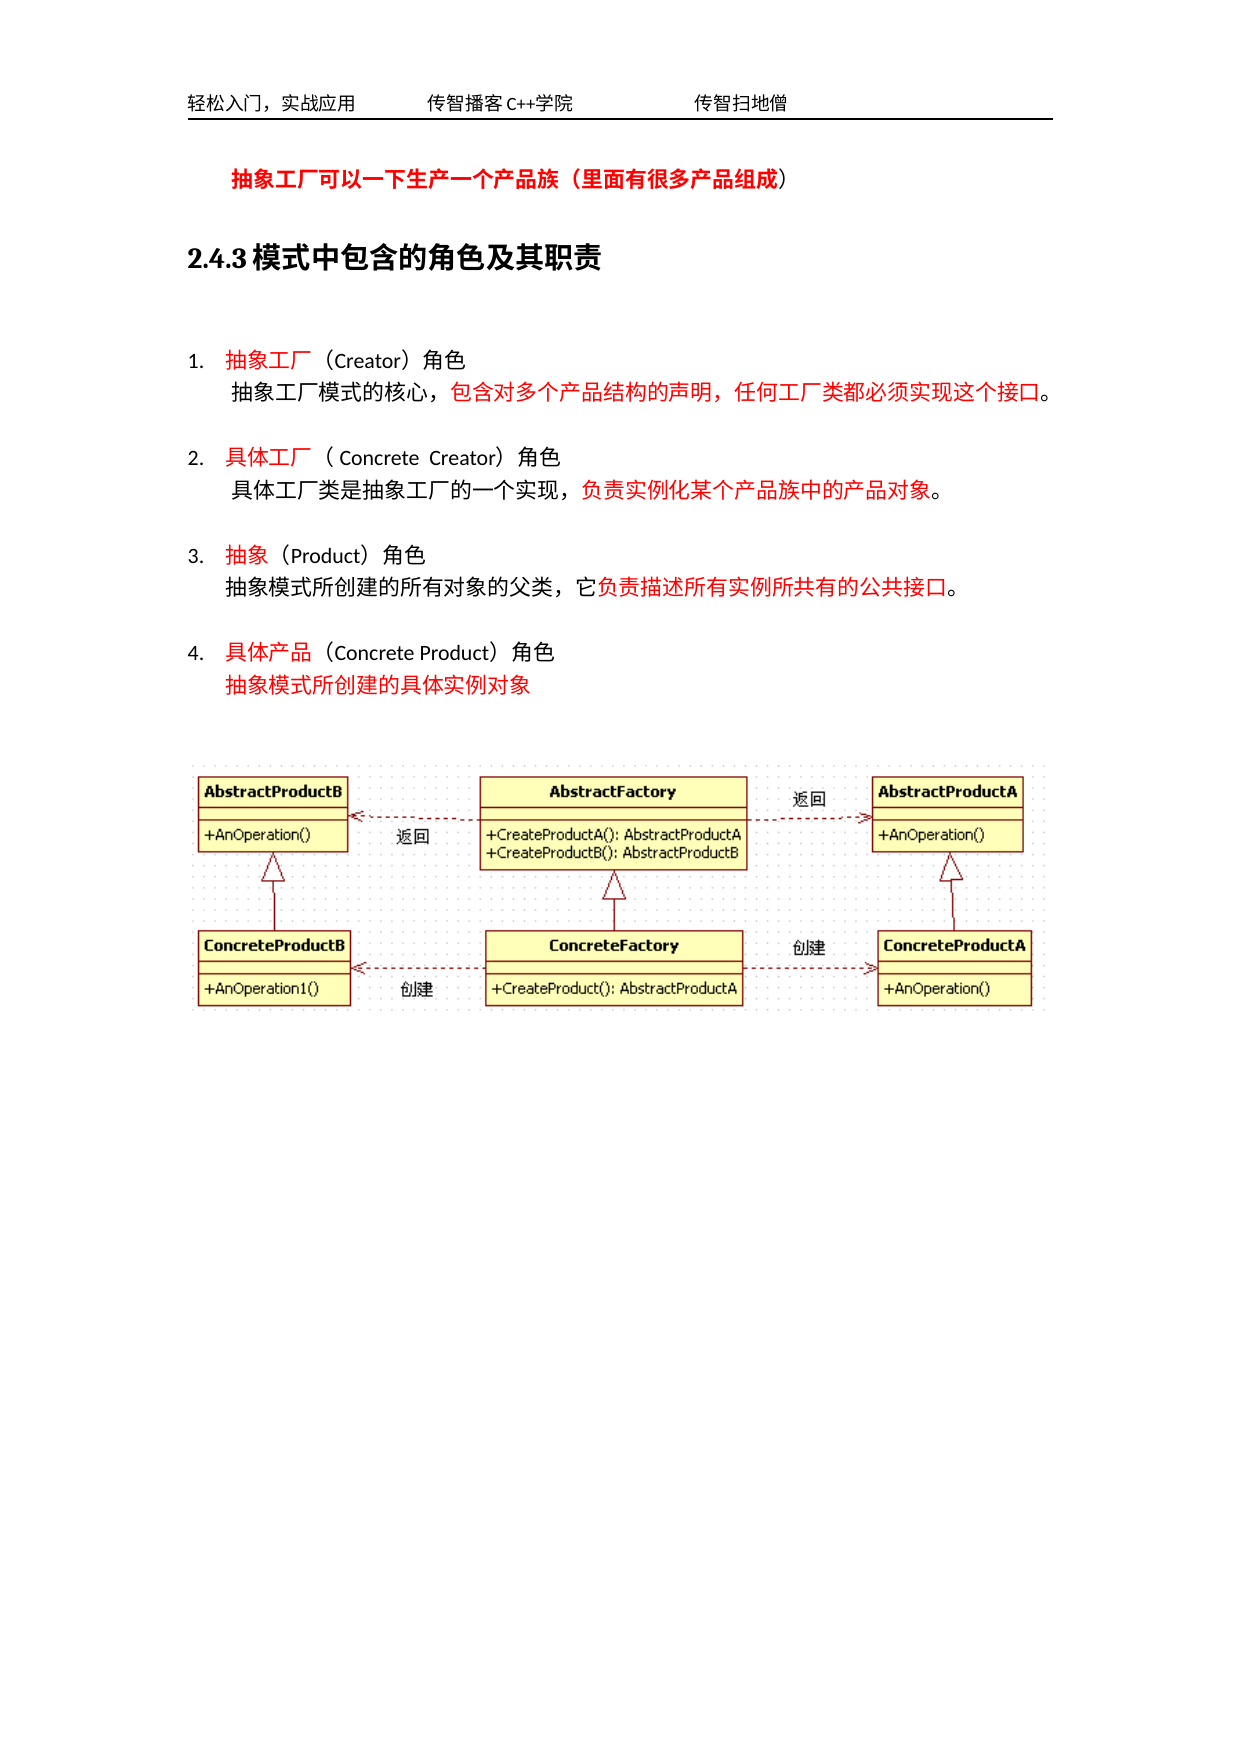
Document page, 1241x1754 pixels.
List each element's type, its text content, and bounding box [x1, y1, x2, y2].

list 抽象工厂（Creator）角色 [187, 342, 1053, 375]
list 具体产品（Concrete Product）角色 [187, 635, 1053, 667]
list 具体工厂（ Concrete Creator）角色 [187, 440, 1053, 472]
list 抽象（Product）角色 [187, 537, 1053, 570]
list 具体工厂类是抽象工厂的一个实现，负责实例化某个产品族中的产品对象。 [225, 472, 1053, 505]
list 抽象模式所创建的所有对象的父类，它负责描述所有实例所共有的公共接口。 [187, 570, 1053, 602]
list 抽象模式所创建的具体实例对象 [225, 667, 1053, 700]
subtitle 2.4.3模式中包含的角色及其职责 [187, 224, 1053, 289]
list 抽象工厂模式的核心，包含对多个产品结构的声明，任何工厂类都必须实现这个接口。 [231, 375, 1053, 407]
text 抽象工厂可以一下生产一个产品族（里面有很多产品组成） [187, 162, 1053, 194]
picture [187, 765, 1053, 1019]
